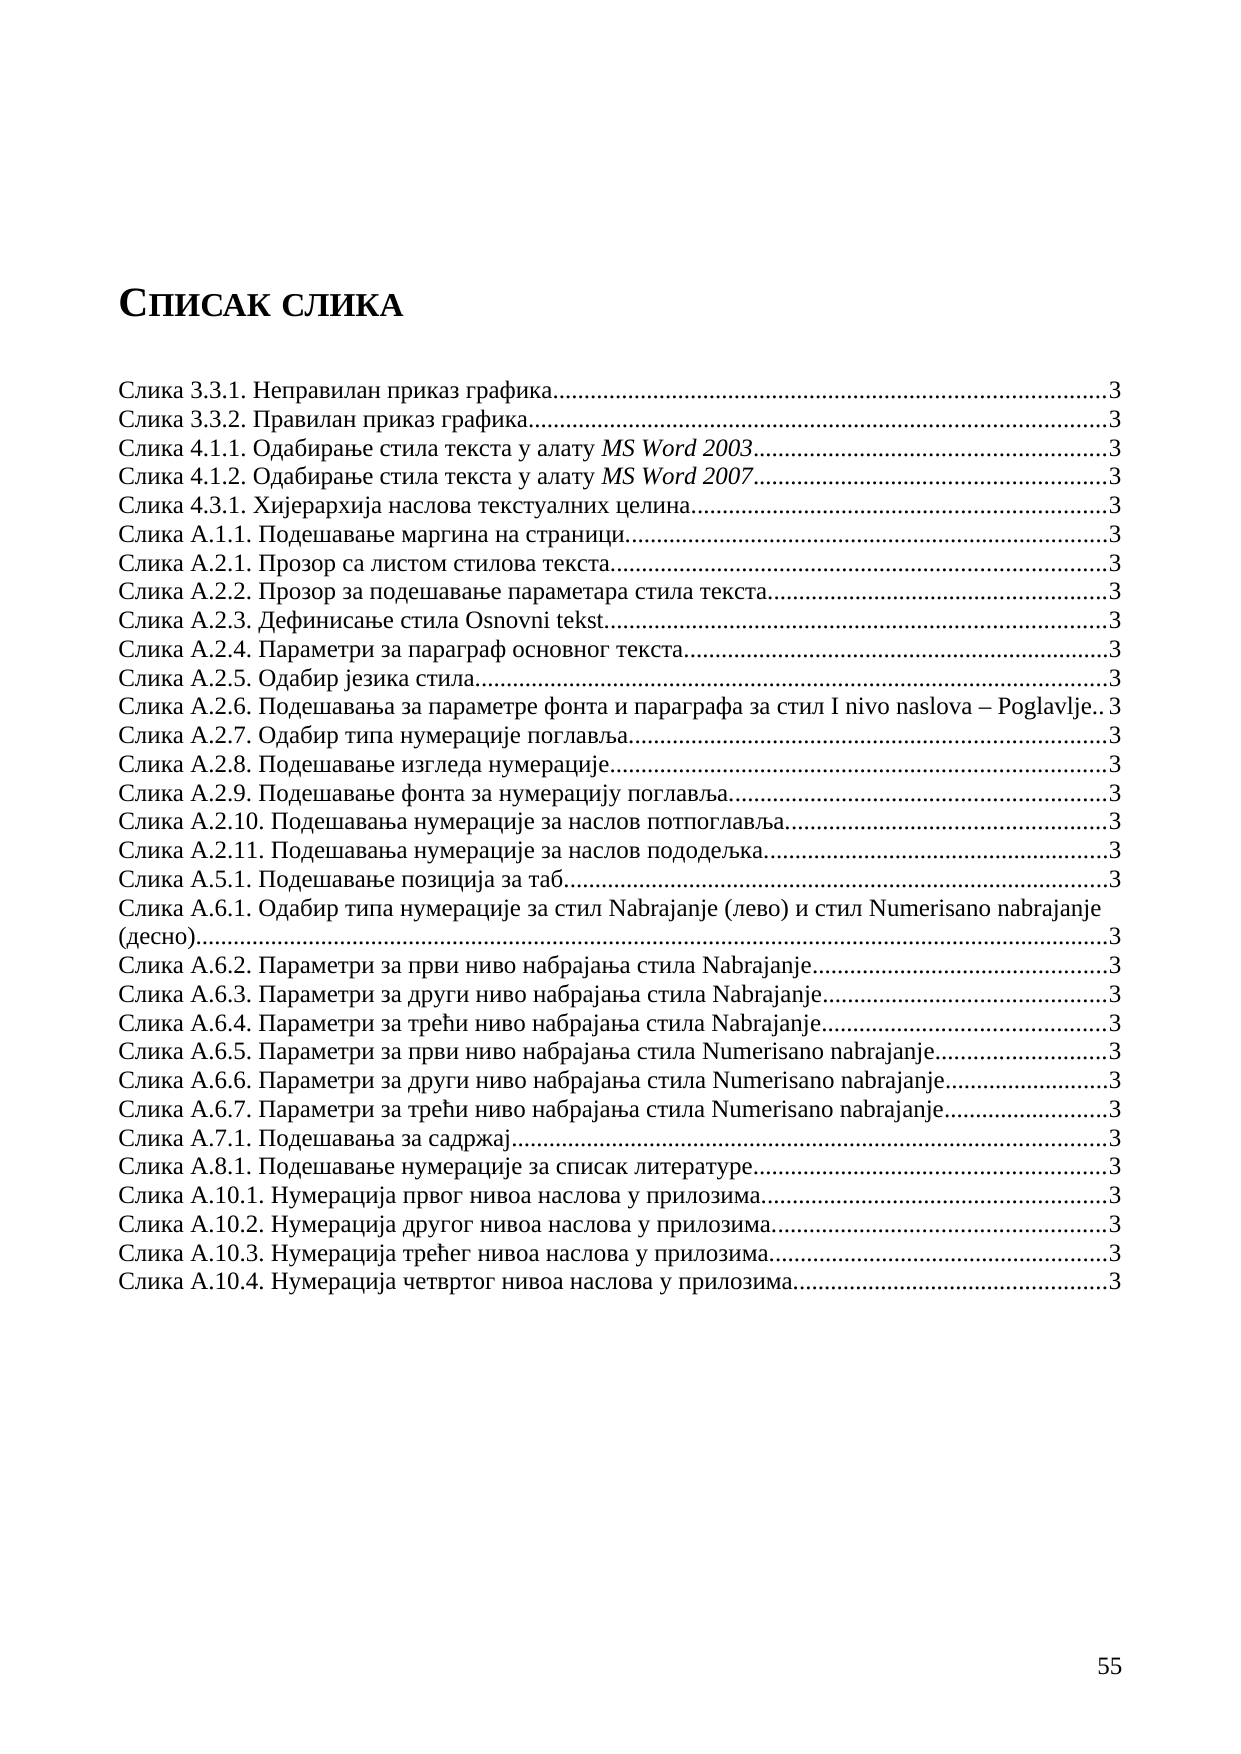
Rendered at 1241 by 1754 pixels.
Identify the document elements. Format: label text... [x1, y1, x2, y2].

text Слика А.6.6. Параметри за други ниво набрајања стила Numerisano nabrajanje 3 [118, 1065, 1122, 1094]
text Слика А.6.4. Параметри за трећи ниво набрајања стила Nabrajanje 3 [118, 1008, 1122, 1036]
text Слика А.2.3. Дефинисање стила Osnovni tekst. 3 [118, 605, 1122, 634]
text Списак слика [118, 277, 1122, 325]
text Слика А.6.5. Параметри за први ниво набрајања стила Numerisano nabrajanje 3 [118, 1036, 1122, 1065]
text Слика А.2.2. Прозор за подешавање параметара стила текста. 3 [118, 576, 1122, 605]
text Слика А.2.11. Подешавања нумерације за наслов пододељка. 3 [118, 835, 1122, 864]
text Слика 4.1.2. Одабирање стила текста у алату MS Word 2007. 3 [118, 461, 1122, 490]
text Слика А.6.7. Параметри за трећи ниво набрајања стила Numerisano nabrajanje 3 [118, 1094, 1122, 1123]
text Слика А.2.5. Одабир језика стила. 3 [118, 663, 1122, 691]
text Слика А.2.8. Подешавање изгледа нумерације. 3 [118, 749, 1122, 778]
text Слика А.2.7. Одабир типа нумерације поглавља. 3 [118, 720, 1122, 749]
text Слика А.1.1. Подешавање маргина на страници. 3 [118, 519, 1122, 548]
text Слика 4.1.1. Одабирање стила текста у алату MS Word 2003. 3 [118, 433, 1122, 461]
text Слика А.6.2. Параметри за први ниво набрајања стила Nabrajanje 3 [118, 950, 1122, 979]
text Слика 4.3.1. Хијерархија наслова текстуалних целина. 3 [118, 490, 1122, 519]
text Слика А.10.3. Нумерација трећег нивоа наслова у прилозима. 3 [118, 1238, 1122, 1266]
text Слика А.10.1. Нумерација првог нивоа наслова у прилозима. 3 [118, 1180, 1122, 1209]
text Слика 3.3.2. Правилан приказ графика 3 [118, 404, 1122, 433]
text Слика А.6.3. Параметри за други ниво набрајања стила Nabrajanje 3 [118, 979, 1122, 1008]
text Слика А.2.9. Подешавање фонта за нумерацију поглавља. 3 [118, 778, 1122, 806]
text Слика А.2.1. Прозор са листом стилова текста. 3 [118, 548, 1122, 576]
text Слика А.2.6. Подешавања за параметре фонта и параграфа за стил I nivo naslova – Poglavlje. 3 [118, 691, 1122, 720]
text Слика А.5.1. Подешавање позиција за таб. 3 [118, 864, 1122, 893]
text Слика 3.3.1. Неправилан приказ графика 3 [118, 375, 1122, 404]
text Слика А.6.1. Одабир типа нумерације за стил Nabrajanje (лево) и стил Numerisano nabrajanje (десно) 3 [118, 893, 1122, 950]
text Слика А.10.4. Нумерација четвртог нивоа наслова у прилозима. 3 [118, 1266, 1122, 1295]
text Слика А.2.4. Параметри за параграф основног текста. 3 [118, 634, 1122, 663]
text Слика А.10.2. Нумерација другог нивоа наслова у прилозима. 3 [118, 1209, 1122, 1238]
text Слика А.7.1. Подешавања за садржај. 3 [118, 1123, 1122, 1151]
text Слика А.8.1. Подешавање нумерације за списак литературе. 3 [118, 1151, 1122, 1180]
text Слика А.2.10. Подешавања нумерације за наслов потпоглавља. 3 [118, 806, 1122, 835]
